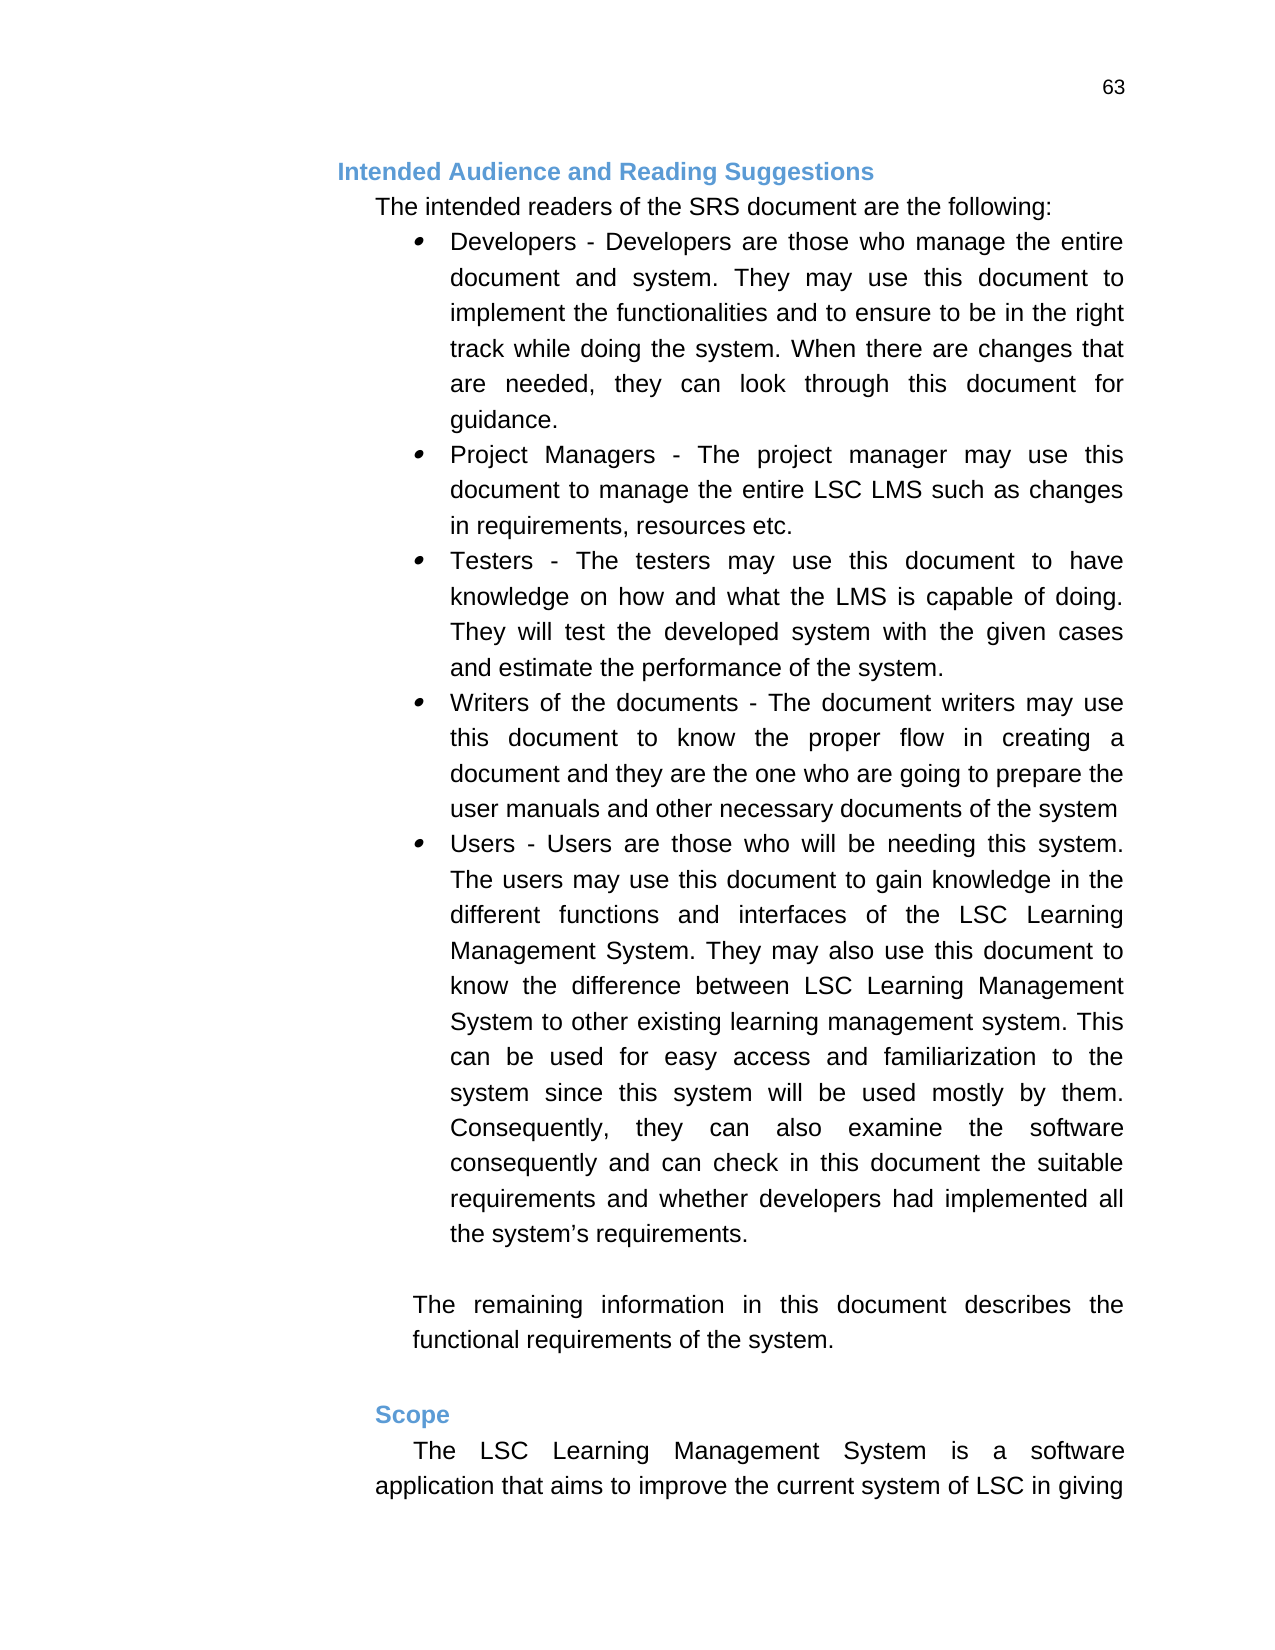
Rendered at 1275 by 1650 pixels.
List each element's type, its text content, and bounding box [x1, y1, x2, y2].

list Project Managers - The project manager may use this document to manage the entire LSC LMS such as changes in requirements, resources etc. [412, 433, 1125, 539]
list Writers of the documents - The document writers may use this document to know the proper flow in creating a document and they are the one who are going to prepare the user manuals and other necessary documents of the system [412, 681, 1125, 823]
list Users - Users are those who will be needing this system. The users may use this document to gain knowledge in the different functions and interfaces of the LSC Learning Management System. They may also use this document to know the difference between LSC Learning Management System to other existing learning management system. This can be used for easy access and familiarization to the system since this system will be used mostly by them. Consequently, they can also examine the software consequently and can check in this document the suitable requirements and whether developers had implemented all the system’s requirements. [412, 823, 1125, 1248]
subtitle Intended Audience and Reading Suggestions [337, 150, 1125, 185]
list Testers - The testers may use this document to have knowledge on how and what the LMS is capable of doing. They will test the developed system with the given cases and estimate the performance of the system. [412, 539, 1125, 681]
text The remaining information in this document describes the functional requirements of the system. [412, 1248, 1125, 1354]
subtitle Scope [337, 1394, 1125, 1429]
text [375, 1429, 1125, 1500]
list Developers - Developers are those who manage the entire document and system. They may use this document to implement the functionalities and to ensure to be in the right track while doing the system. When there are changes that are needed, they can look through this document for guidance. [412, 221, 1125, 433]
text The intended readers of the SRS document are the following: [300, 185, 1125, 221]
